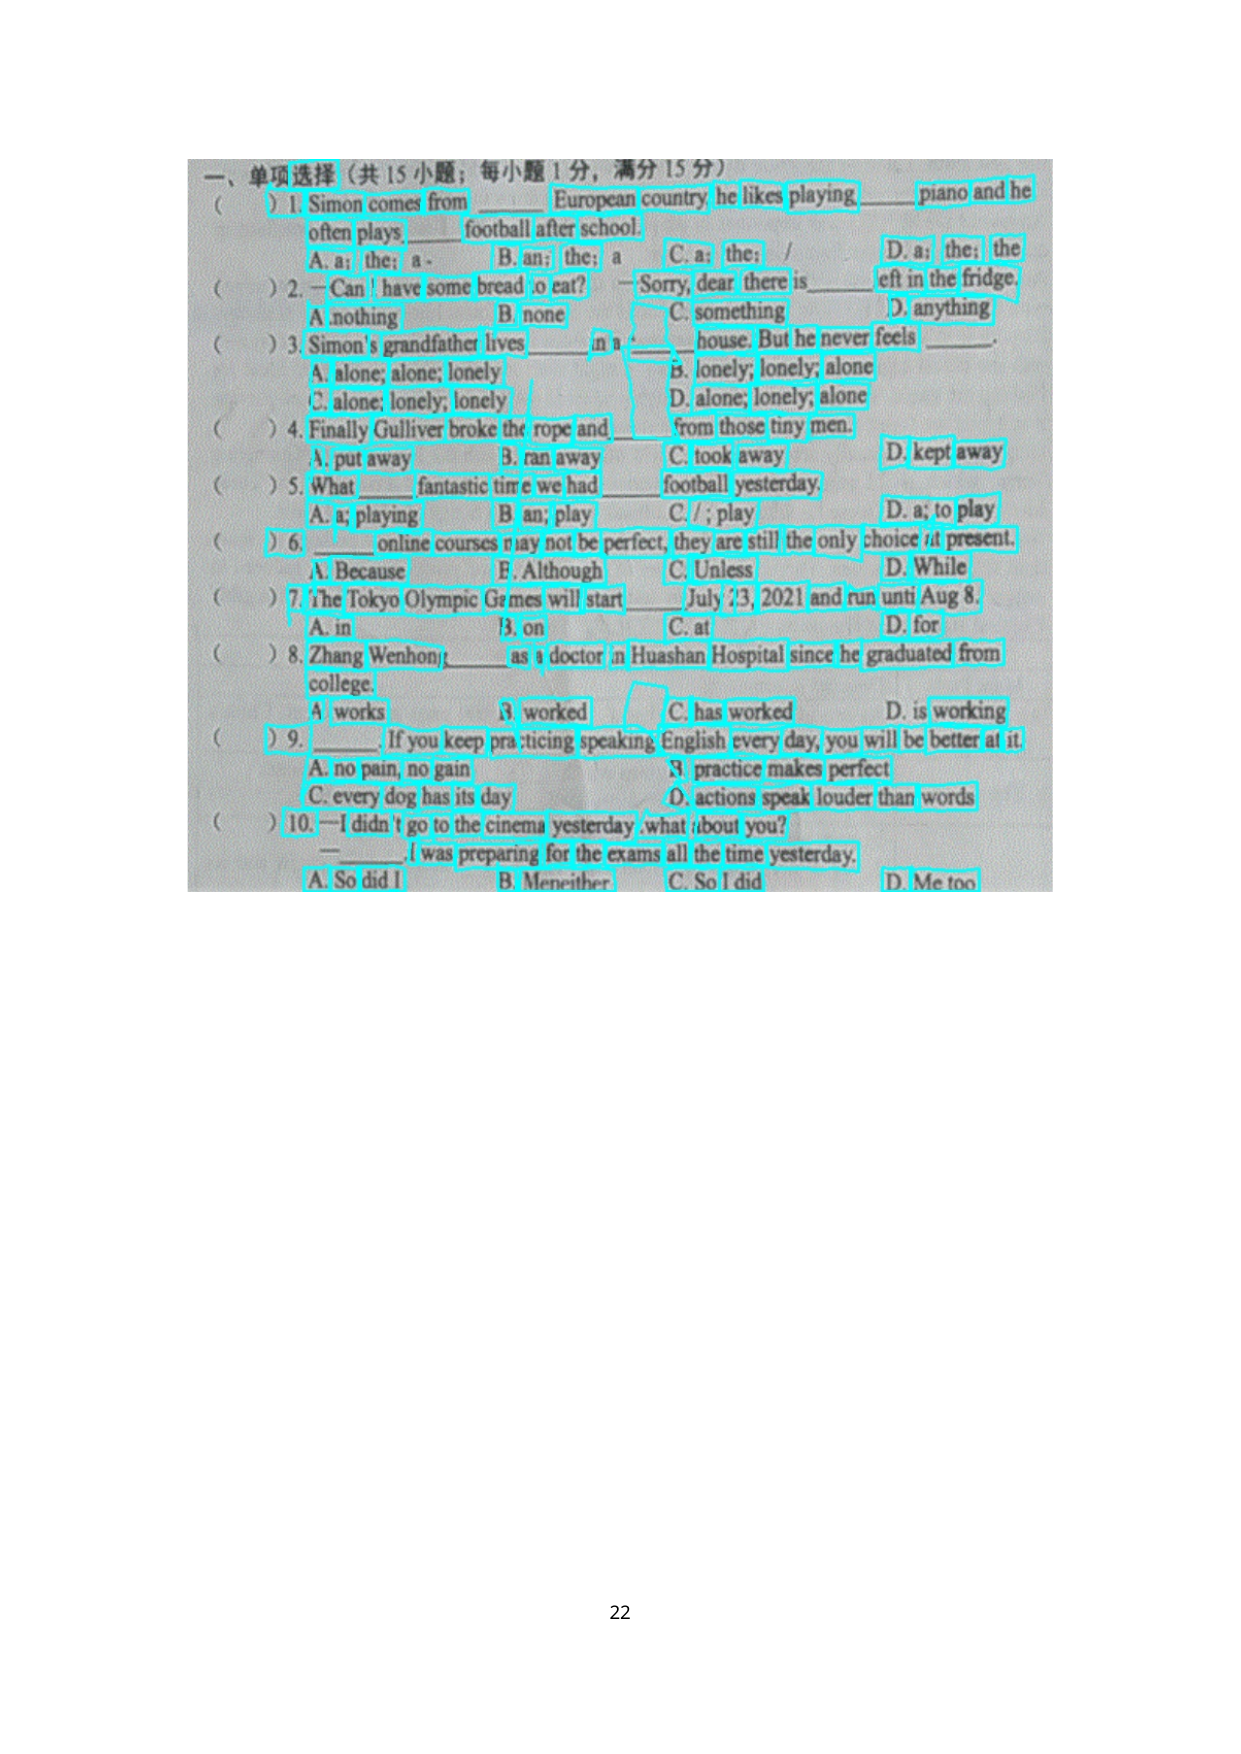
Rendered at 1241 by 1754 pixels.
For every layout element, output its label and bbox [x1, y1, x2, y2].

picture [187, 159, 1053, 892]
